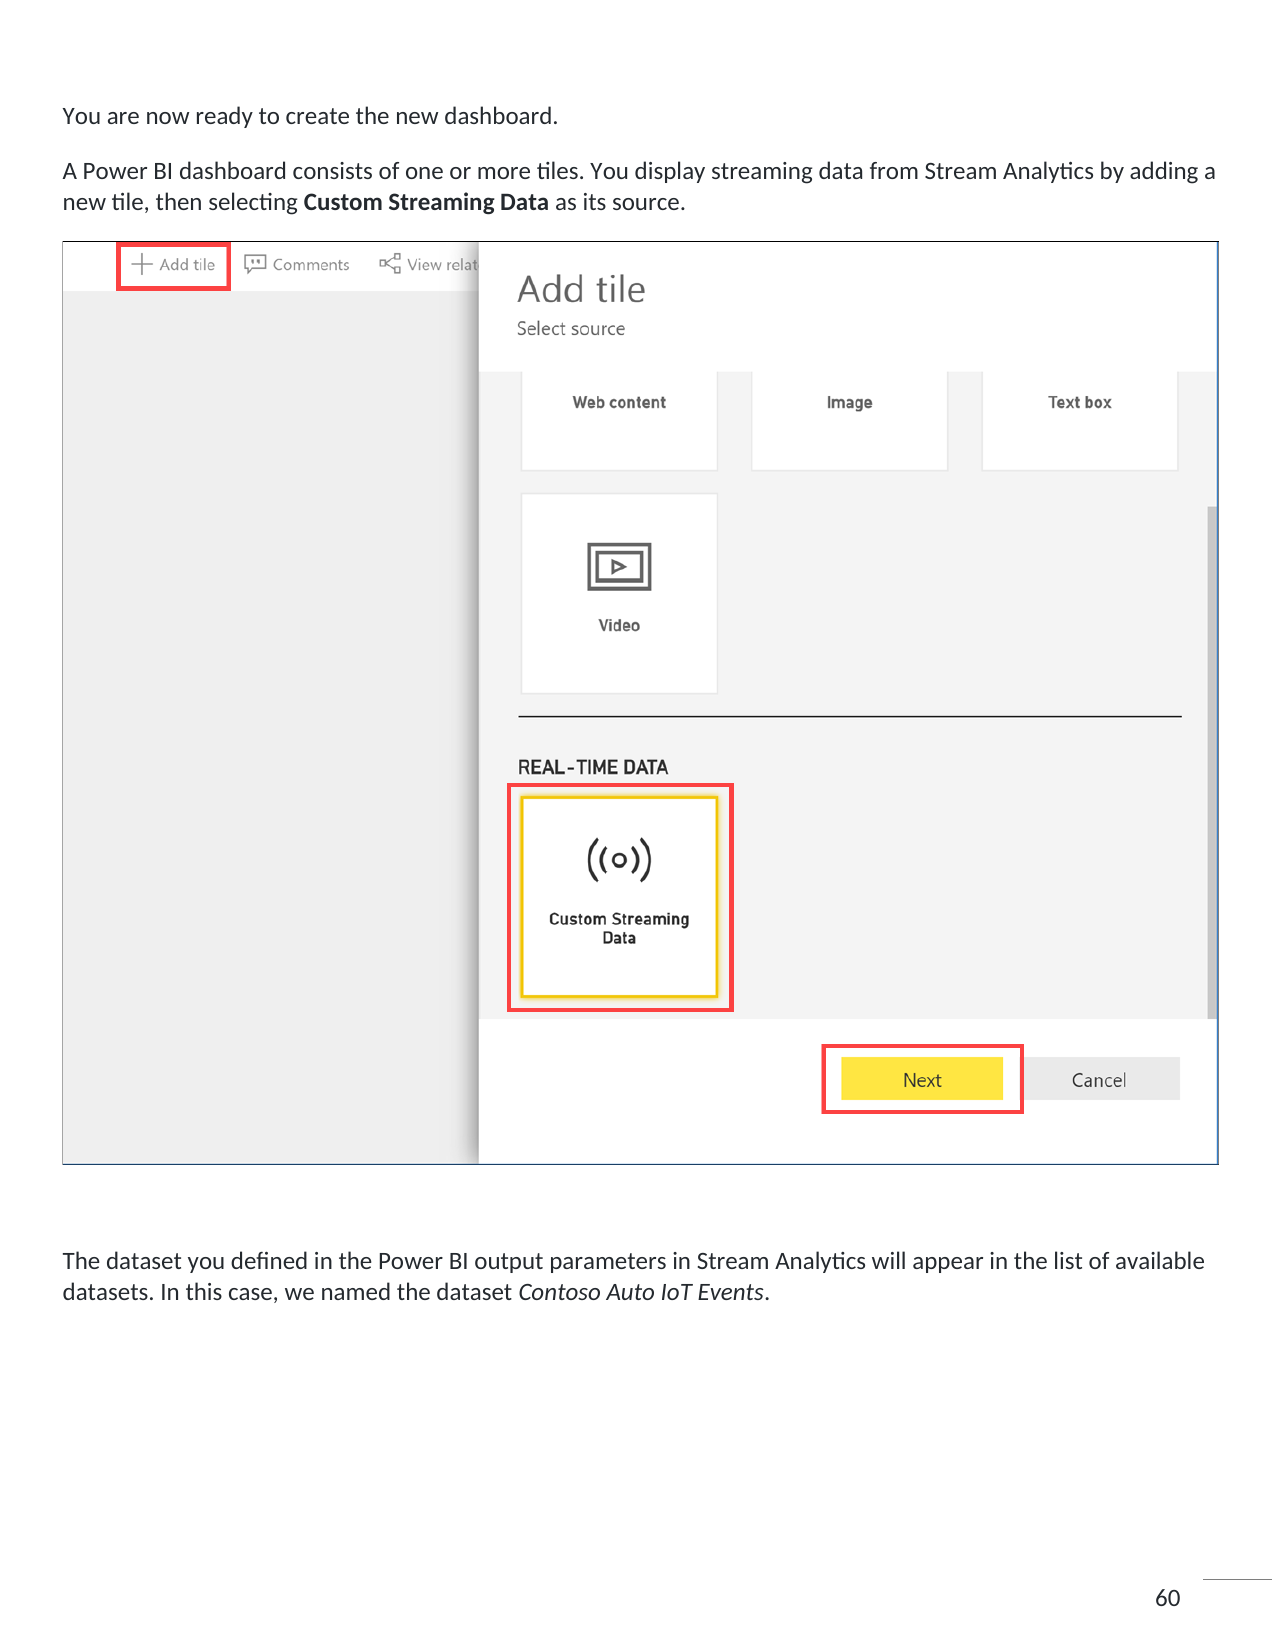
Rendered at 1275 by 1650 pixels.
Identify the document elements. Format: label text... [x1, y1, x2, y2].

picture [62, 241, 1219, 1165]
text The dataset you defined in the Power BI output parameters in Stream Analytics will appear in the list of available datasets. In this case, we named the dataset Contoso Auto IoT Events. [62, 1246, 1219, 1307]
text You are now ready to create the new dashboard. [62, 100, 1219, 131]
text A Power BI dashboard consists of one or more tiles. You display streaming data from Stream Analytics by adding a new tile, then selecting Custom Streaming Data as its source. [62, 156, 1219, 217]
